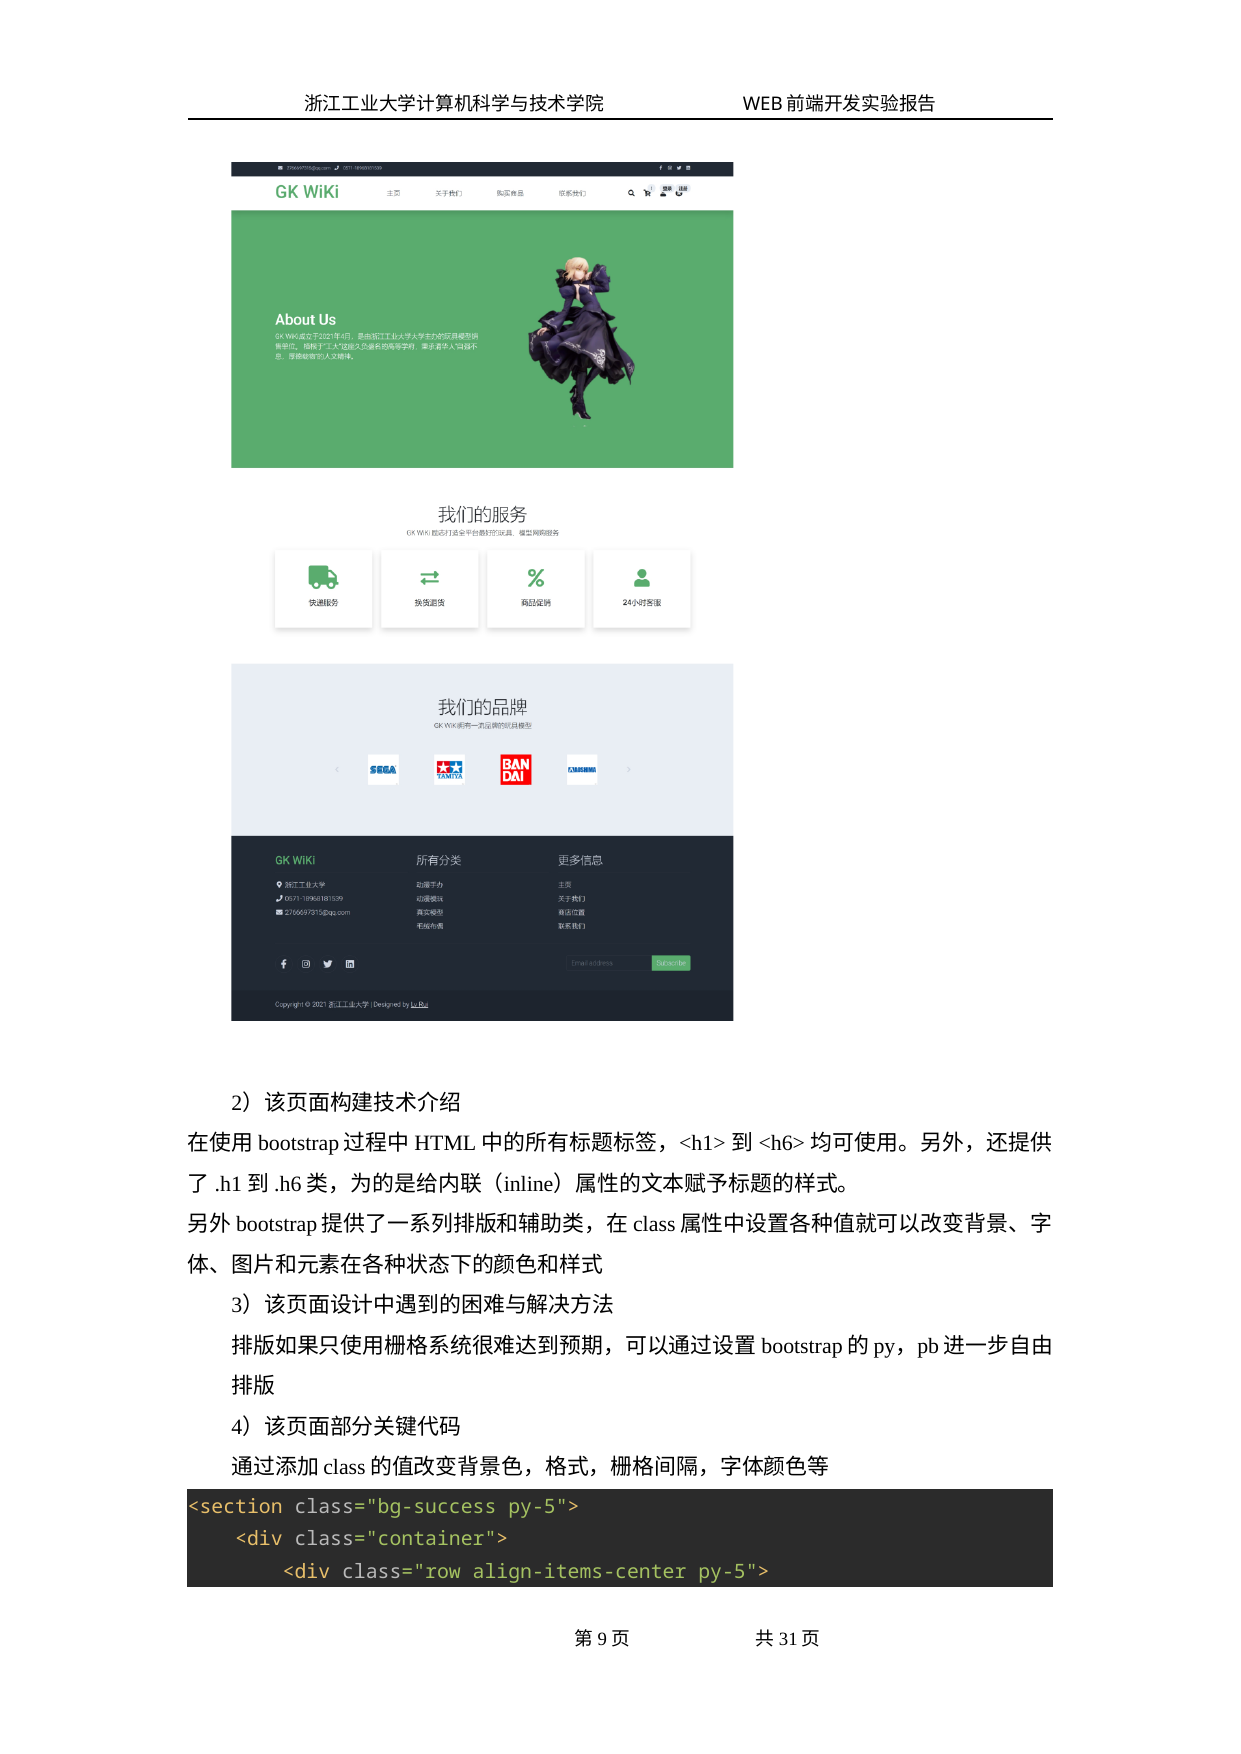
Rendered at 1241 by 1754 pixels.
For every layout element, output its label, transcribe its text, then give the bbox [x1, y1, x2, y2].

list 另外bootstrap提供了一系列排版和辅助类，在class属性中设置各种值就可以改变背景、字体、图片和元素在各种状态下的颜色和样式 [187, 1206, 1053, 1279]
picture [231, 162, 734, 1021]
list 该页面构建技术介绍 [187, 1084, 1053, 1117]
text 4）该页面部分关键代码 [187, 1408, 1053, 1441]
list 排版如果只使用栅格系统很难达到预期，可以通过设置bootstrap的py，pb进一步自由排版 [231, 1327, 1053, 1401]
text 通过添加class的值改变背景色，格式，栅格间隔，字体颜色等 [187, 1449, 1053, 1481]
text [187, 1489, 1053, 1587]
list 在使用bootstrap过程中HTML 中的所有标题标签，<h1> 到 <h6> 均可使用。另外，还提供了 .h1 到 .h6 类，为的是给内联（inline）属性的文本赋予标题的样式。 [187, 1125, 1053, 1198]
list 该页面设计中遇到的困难与解决方法 [187, 1287, 1053, 1319]
